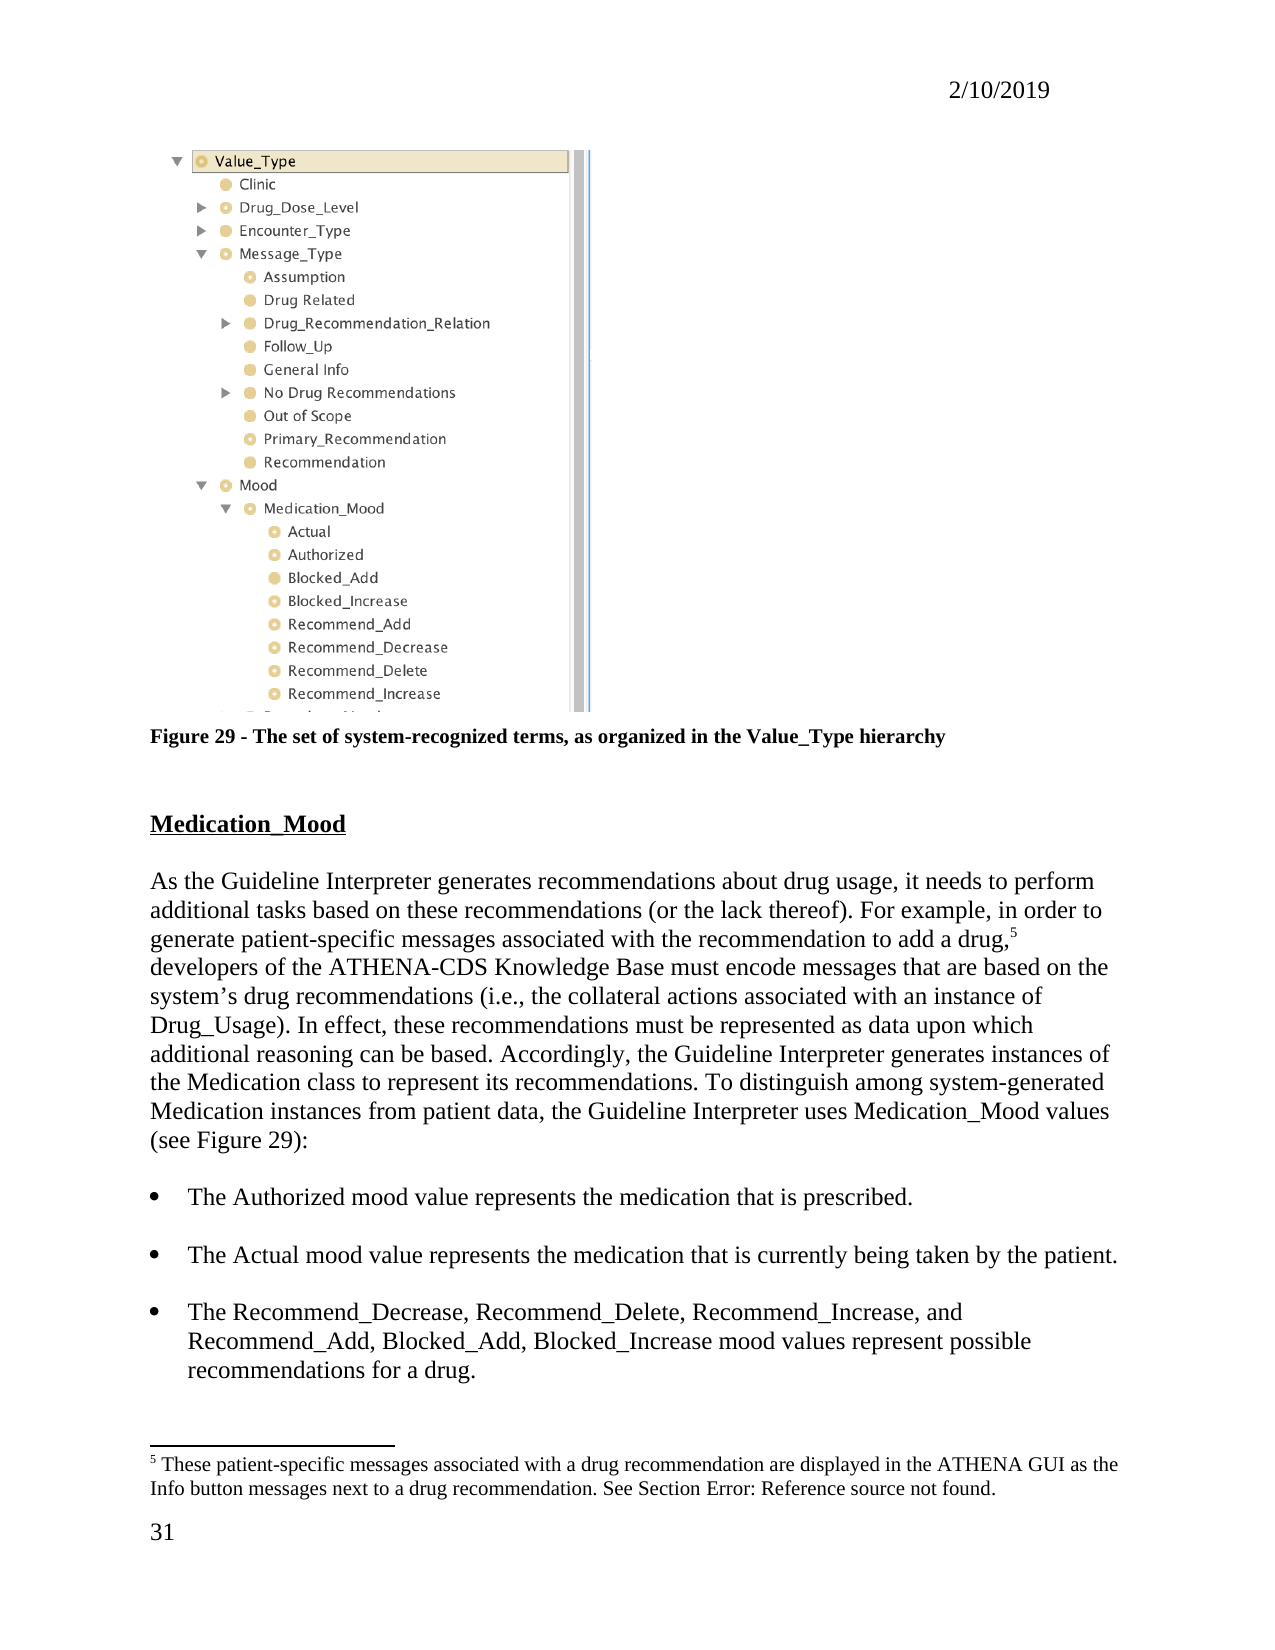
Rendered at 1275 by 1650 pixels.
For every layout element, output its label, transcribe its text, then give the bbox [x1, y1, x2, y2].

text Medication_Mood [150, 809, 1125, 837]
list The Authorized mood value represents the medication that is prescribed. [150, 1182, 1125, 1211]
list The Actual mood value represents the medication that is currently being taken by the patient. [150, 1240, 1125, 1269]
list The Recommend_Decrease, Recommend_Delete, Recommend_Increase, and Recommend_Add, Blocked_Add, Blocked_Increase mood values represent possible recommendations for a drug. [150, 1297, 1125, 1384]
picture [150, 150, 592, 712]
